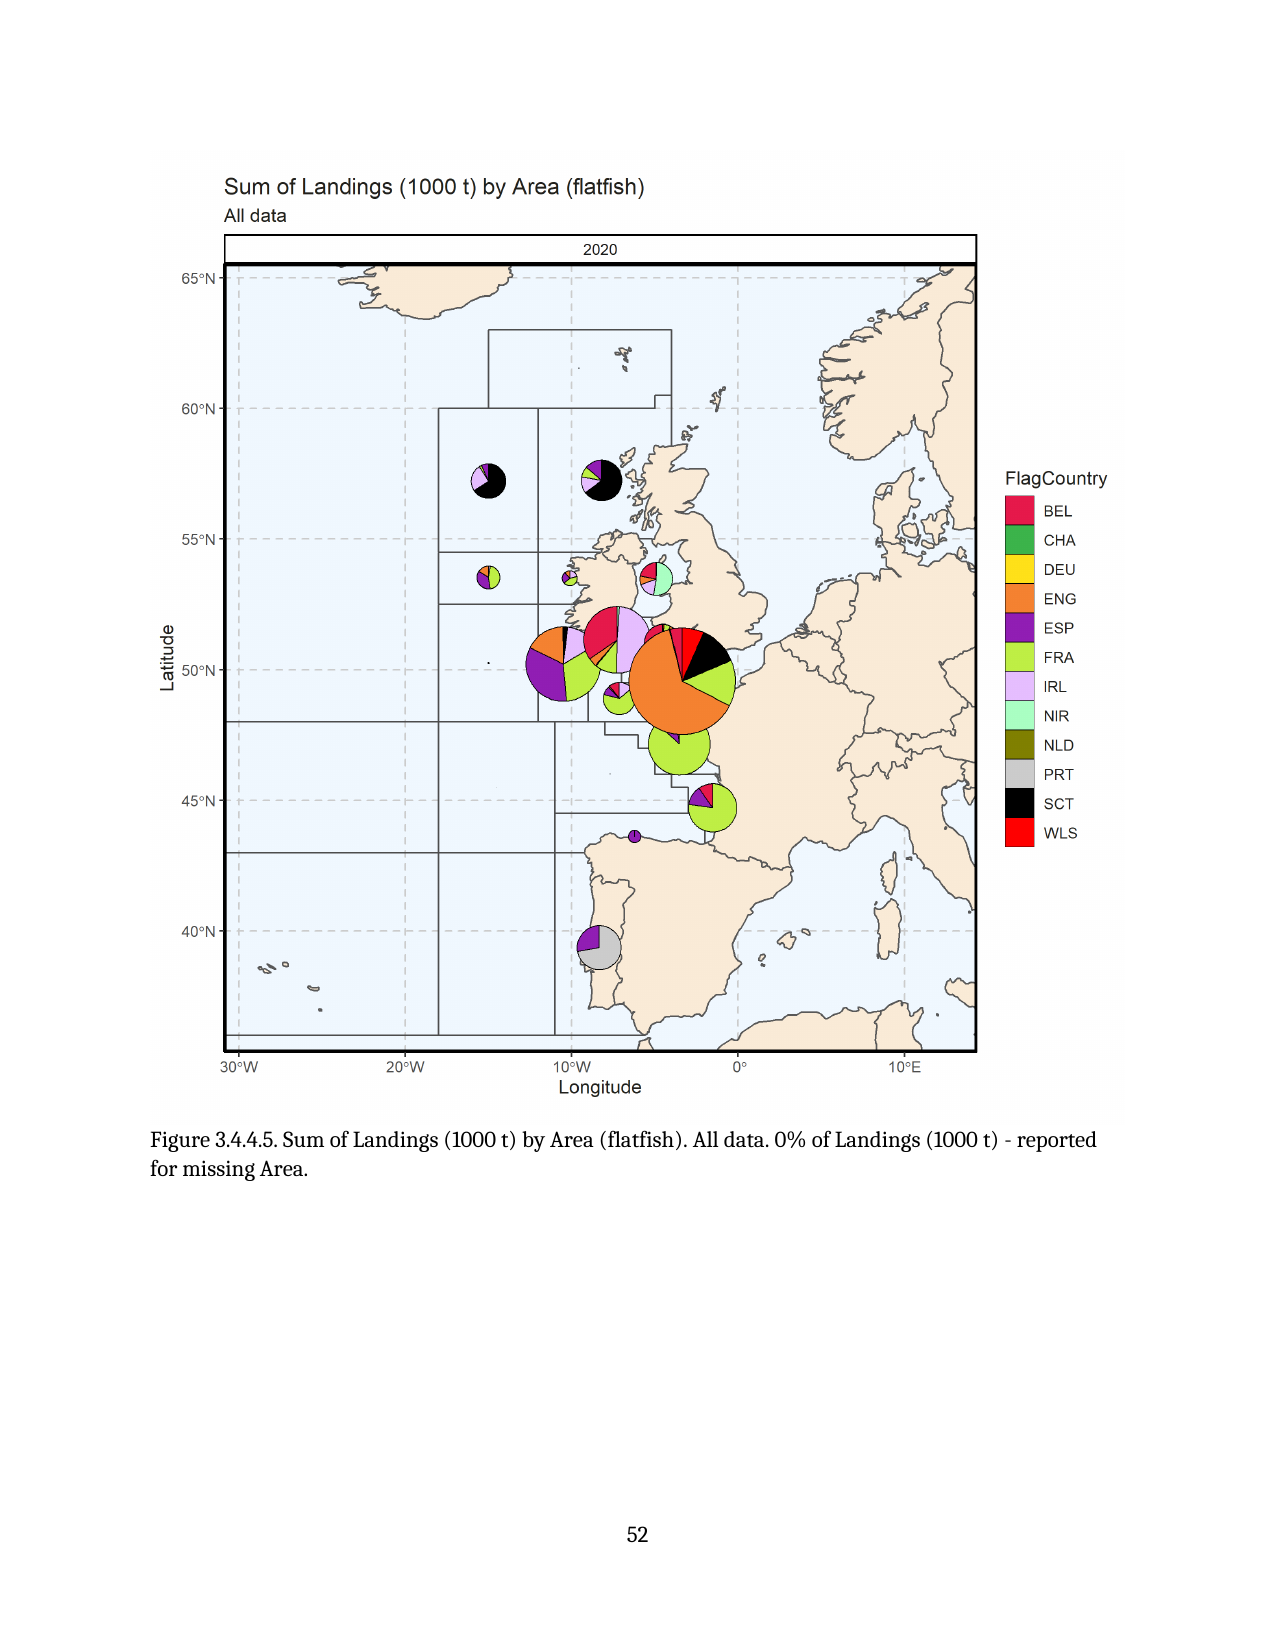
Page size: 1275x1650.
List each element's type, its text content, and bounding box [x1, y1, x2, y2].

text Figure 3.4.4.5. Sum of Landings (1000 t) by Area (flatfish). All data. 0% of Landings (1000 t) - reported for missing Area. [150, 1125, 1125, 1182]
picture [150, 150, 1125, 1125]
